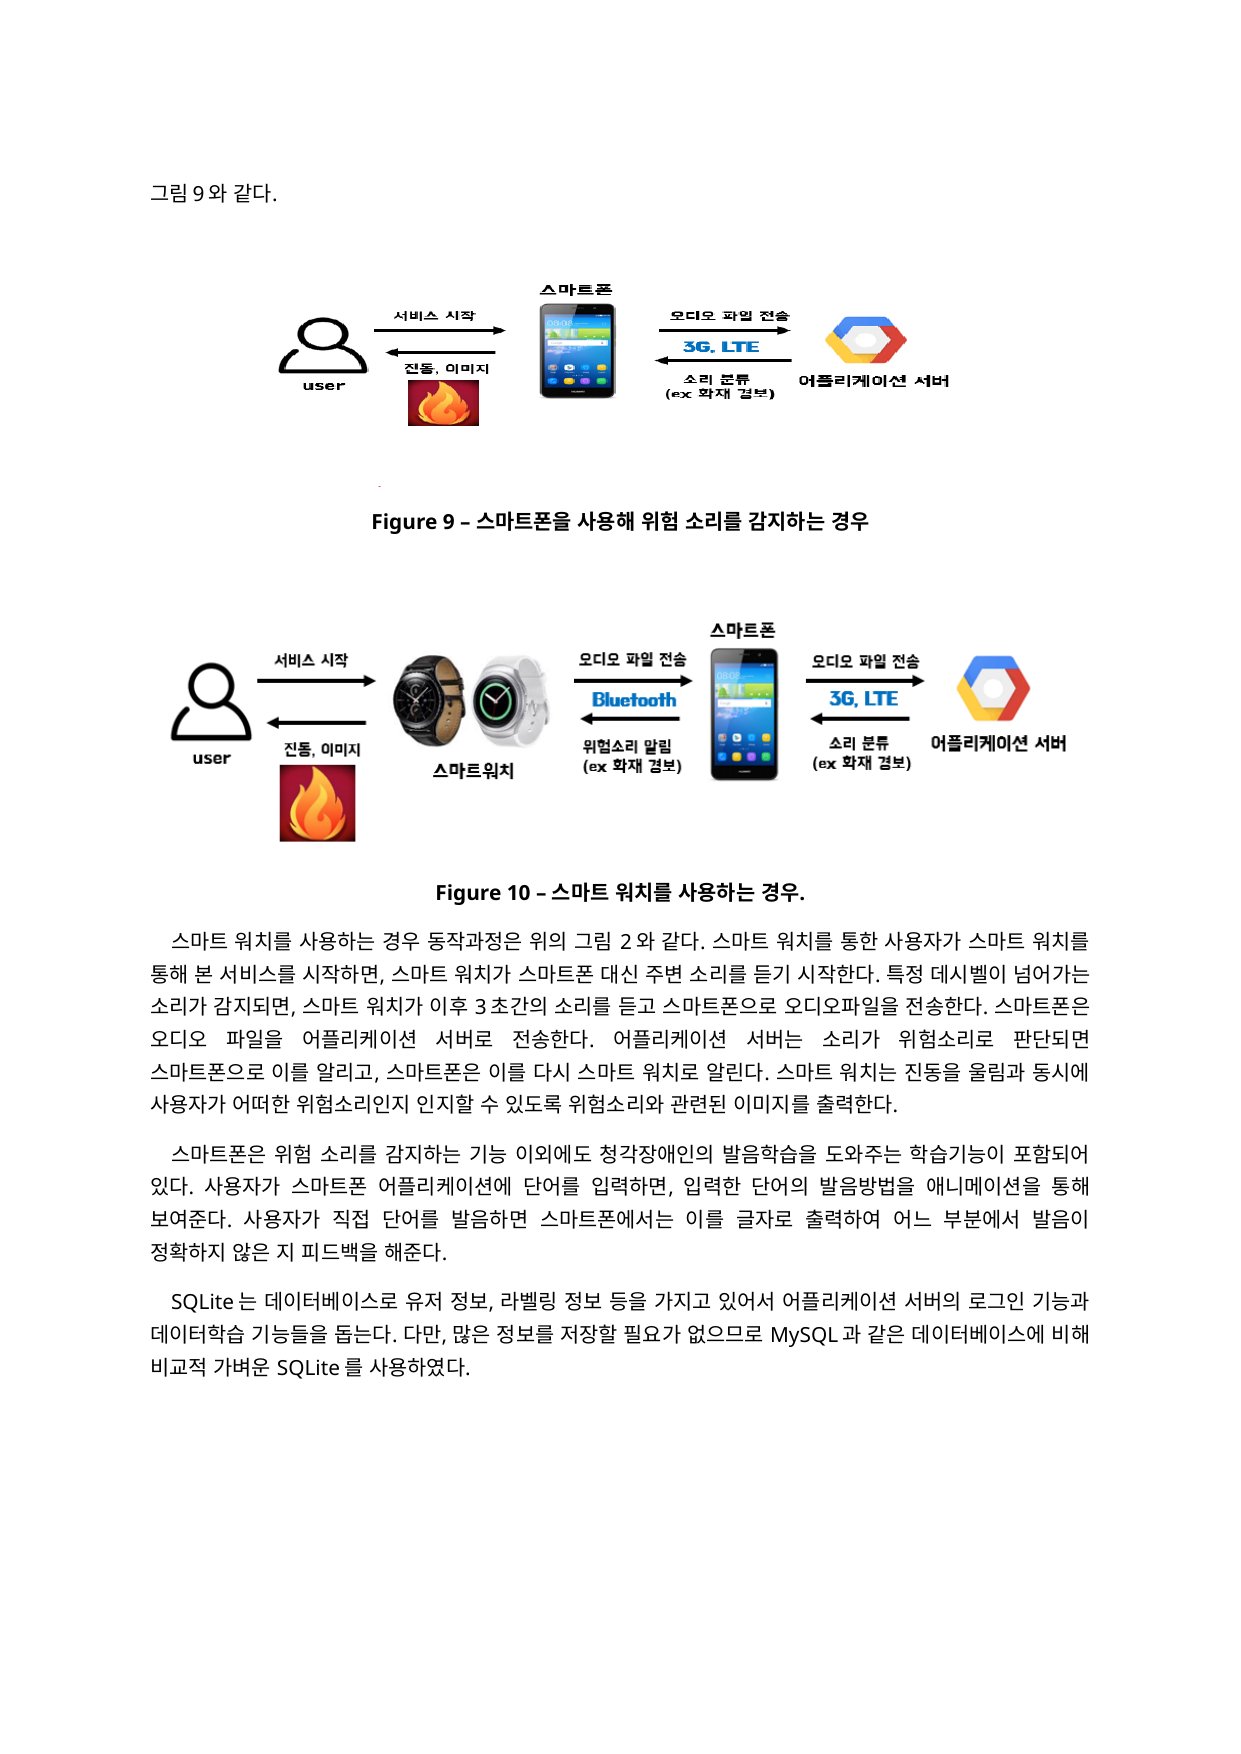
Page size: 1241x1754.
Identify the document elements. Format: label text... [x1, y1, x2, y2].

text 스마트 워치를 사용하는 경우 동작과정은 위의 그림 2와 같다. 스마트 워치를 통한 사용자가 스마트 워치를 통해 본 서비스를 시작하면, 스마트 워치가 스마트폰 대신 주변 소리를 듣기 시작한다. 특정 데시벨이 넘어가는 소리가 감지되면, 스마트 워치가 이후 3초간의 소리를 듣고 스마트폰으로 오디오파일을 전송한다. 스마트폰은 오디오 파일을 어플리케이션 서버로 전송한다. 어플리케이션 서버는 소리가 위험소리로 판단되면 스마트폰으로 이를 알리고, 스마트폰은 이를 다시 스마트 워치로 알린다. 스마트 워치는 진동을 울림과 동시에 사용자가 어떠한 위험소리인지 인지할 수 있도록 위험소리와 관련된 이미지를 출력한다. [150, 925, 1090, 1119]
picture [262, 273, 979, 487]
picture [150, 601, 1091, 857]
text Figure 10 – 스마트 워치를 사용하는 경우. [150, 876, 1090, 906]
text SQLite는 데이터베이스로 유저 정보, 라벨링 정보 등을 가지고 있어서 어플리케이션 서버의 로그인 기능과 데이터학습 기능들을 돕는다. 다만, 많은 정보를 저장할 필요가 없으므로 MySQL과 같은 데이터베이스에 비해 비교적 가벼운 SQLite를 사용하였다. [150, 1285, 1090, 1381]
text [150, 177, 1090, 207]
text Figure 9 – 스마트폰을 사용해 위험 소리를 감지하는 경우 [150, 505, 1090, 535]
text 스마트폰은 위험 소리를 감지하는 기능 이외에도 청각장애인의 발음학습을 도와주는 학습기능이 포함되어 있다. 사용자가 스마트폰 어플리케이션에 단어를 입력하면, 입력한 단어의 발음방법을 애니메이션을 통해 보여준다. 사용자가 직접 단어를 발음하면 스마트폰에서는 이를 글자로 출력하여 어느 부분에서 발음이 정확하지 않은 지 피드백을 해준다. [150, 1138, 1090, 1266]
